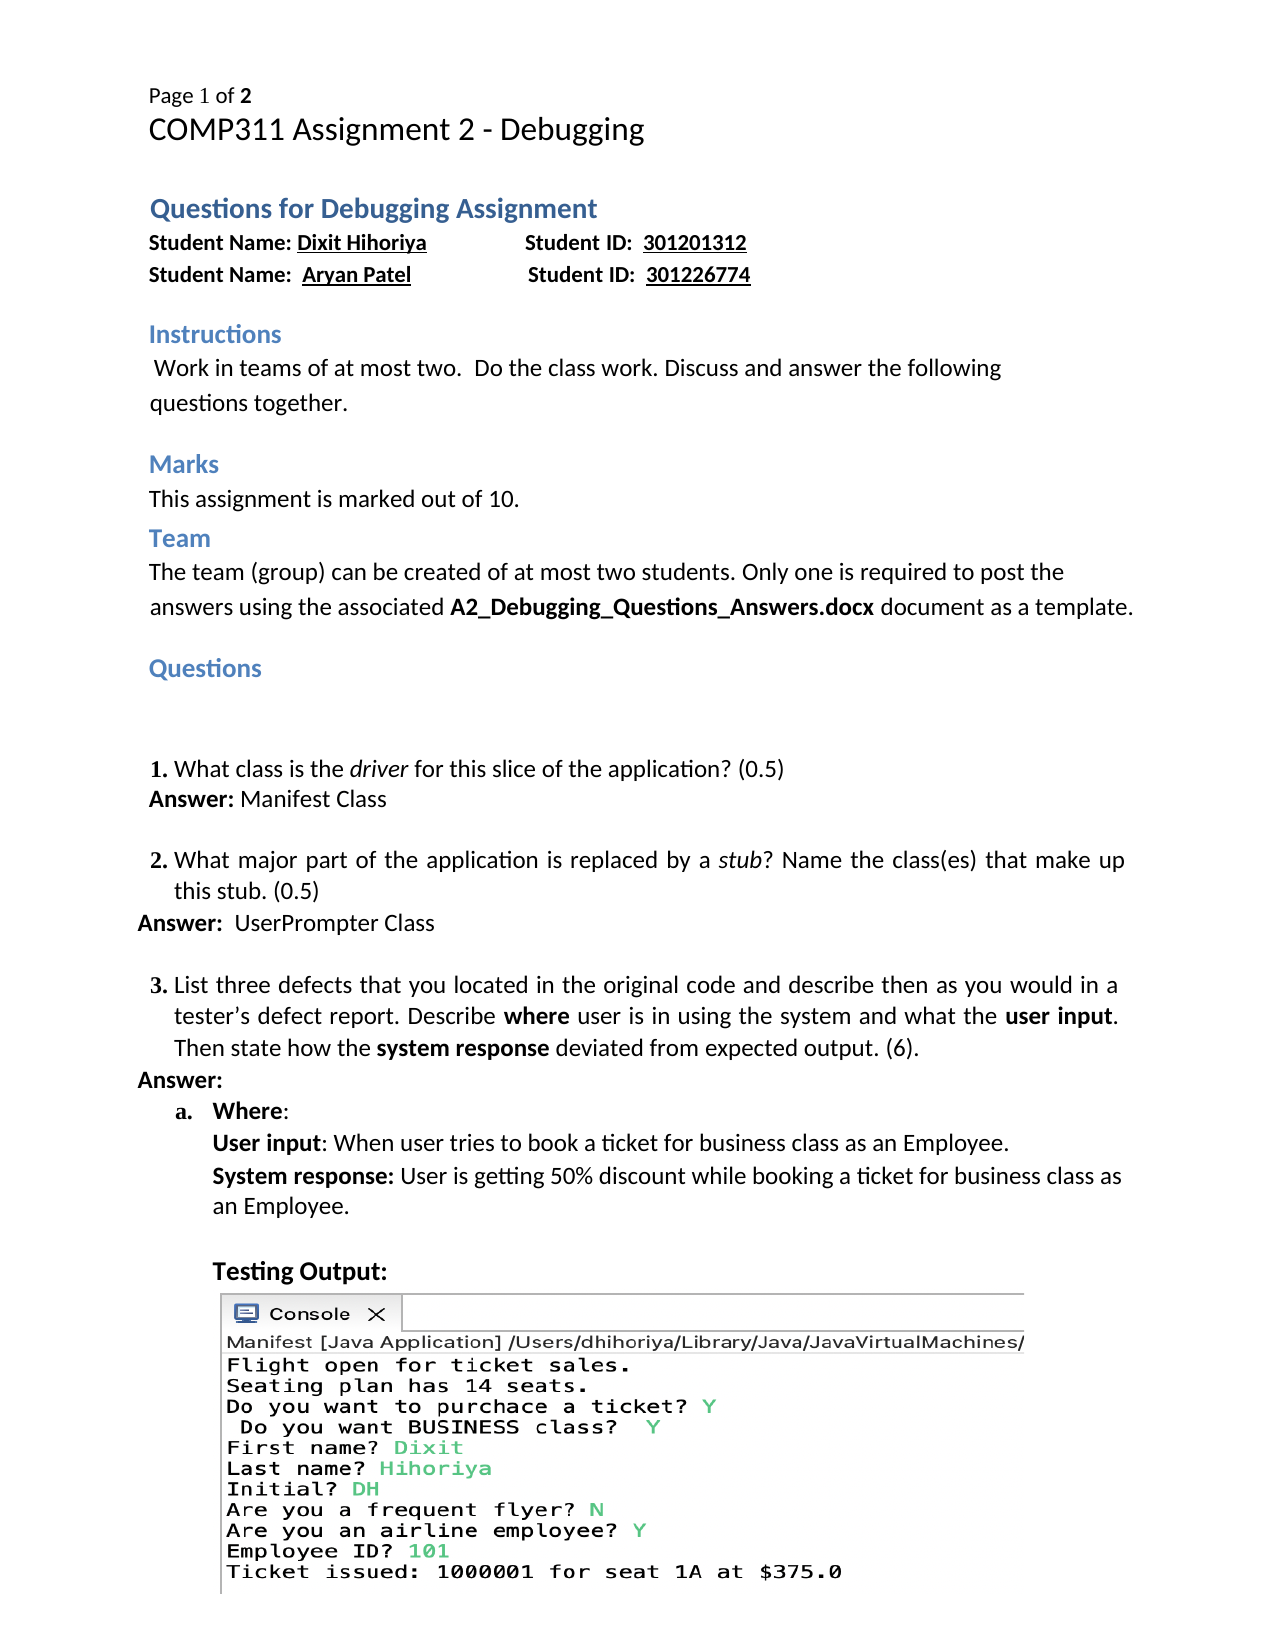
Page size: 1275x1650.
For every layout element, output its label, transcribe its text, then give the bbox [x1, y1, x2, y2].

text The team (group) can be created of at most two students. Only one is required to post the answers using the associated A2_Debugging_Questions_Answers.docx document as a template. [148, 556, 1142, 621]
list Where: [175, 1095, 1142, 1126]
subtitle Instructions [148, 317, 1142, 350]
picture [212, 1288, 1025, 1594]
list What major part of the application is replaced by a stub? Name the class(es) that make up this stub. (0.5) [150, 844, 1126, 906]
text Student Name: Aryan Patel Student ID: 301226774 [148, 260, 1142, 288]
subtitle Team [148, 521, 1142, 554]
text Answer: Manifest Class [137, 783, 1142, 814]
text Answer: UserPrompter Class [137, 907, 1142, 937]
text User input: When user tries to book a ticket for business class as an Employee. [137, 1127, 1142, 1158]
list What class is the driver for this slice of the application? (0.5) [150, 753, 1142, 783]
text System response: User is getting 50% discount while booking a ticket for business class as an Employee. [212, 1160, 1142, 1221]
subtitle Questions [148, 651, 1142, 684]
subtitle Marks [148, 448, 1142, 481]
text Answer: [137, 1064, 1142, 1094]
text Student Name: Dixit Hihoriya Student ID: 301201312 [148, 228, 1142, 256]
text Questions for Debugging Assignment [150, 190, 1142, 225]
text Work in teams of at most two. Do the class work. Discuss and answer the following questions together. [149, 352, 1100, 417]
subtitle COMP311 Assignment 2 - Debugging [148, 108, 1142, 148]
list List three defects that you located in the original code and describe then as you would in a tester’s defect report. Describe where user is in using the system and what the user input. Then state how the system response deviated from expected output. (6). [150, 969, 1119, 1062]
text Testing Output: [137, 1254, 1142, 1287]
text This assignment is marked out of 10. [148, 483, 1142, 513]
